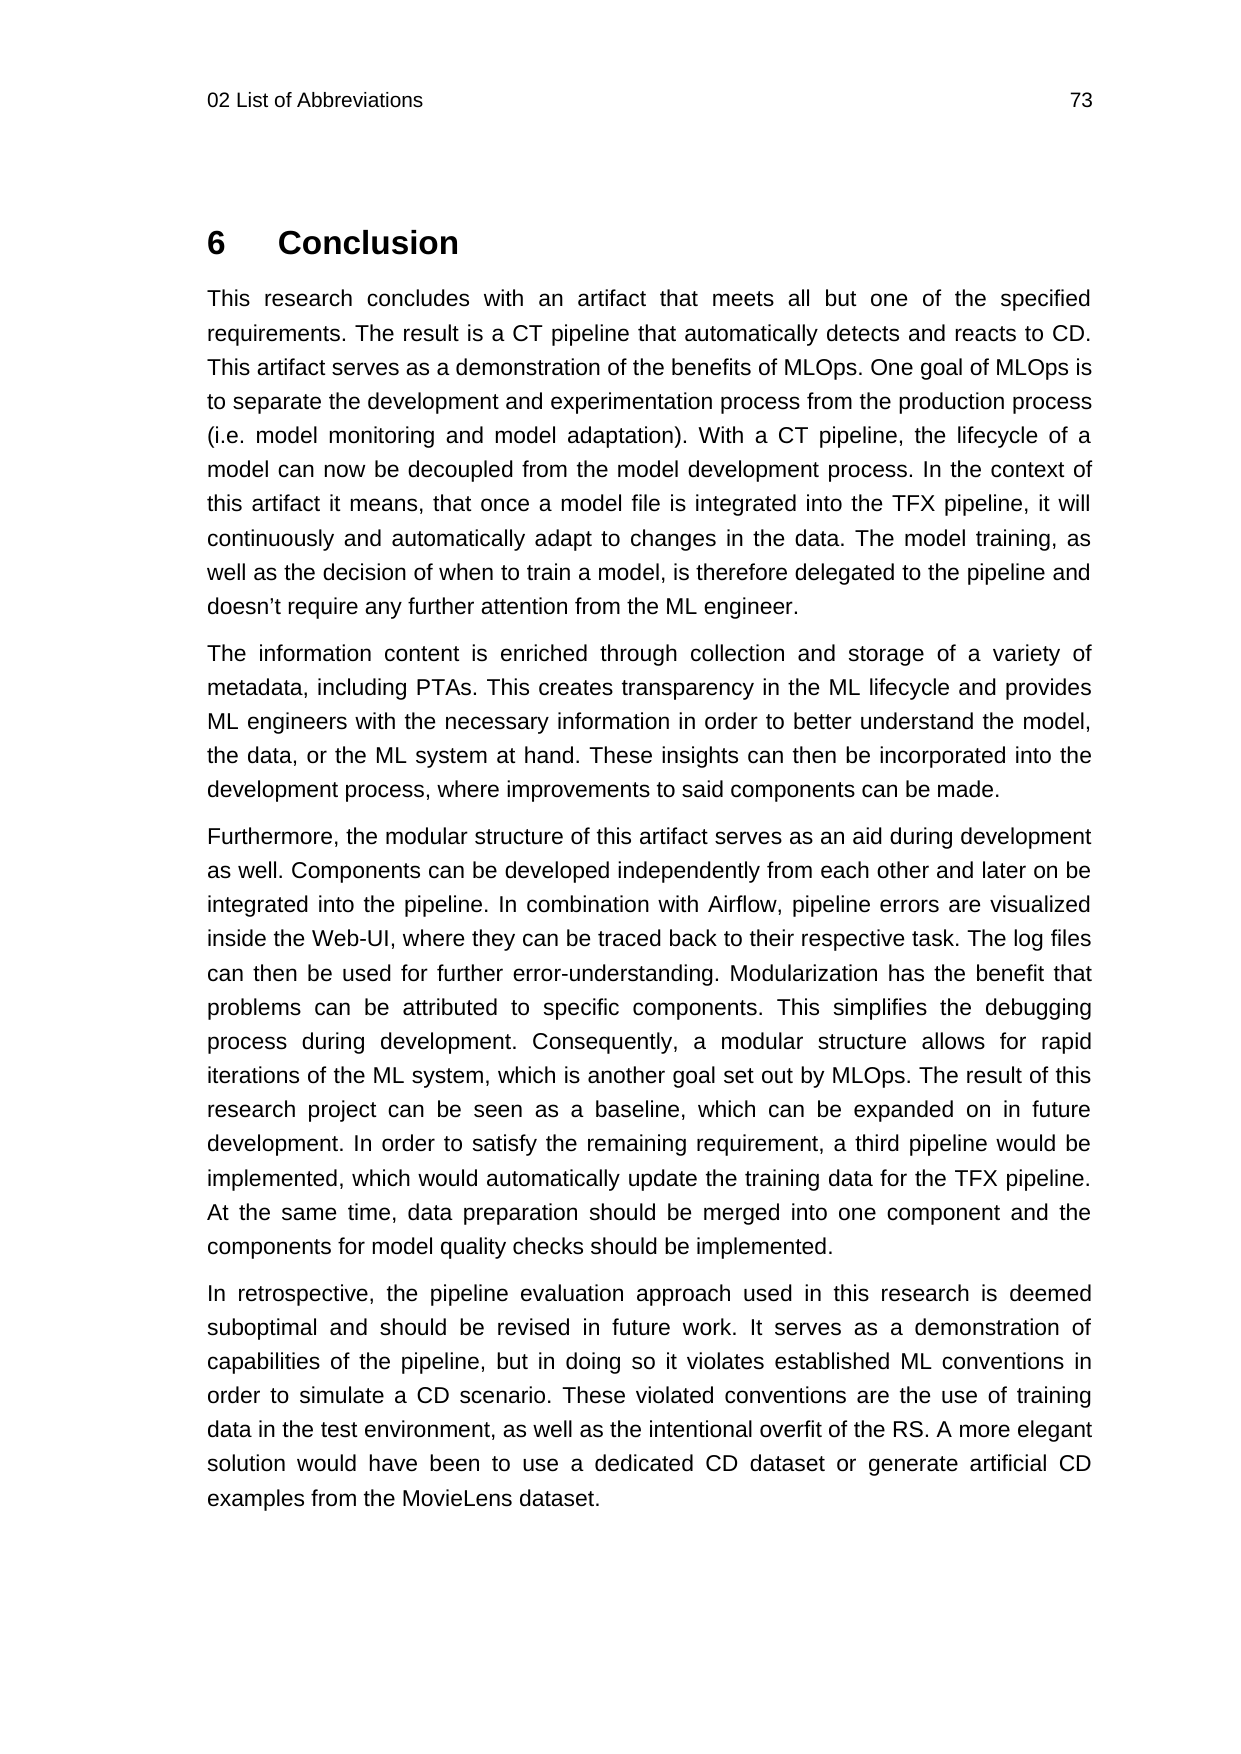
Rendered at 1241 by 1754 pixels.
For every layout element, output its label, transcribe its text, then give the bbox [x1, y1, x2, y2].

text In retrospective, the pipeline evaluation approach used in this research is deemed suboptimal and should be revised in future work. It serves as a demonstration of capabilities of the pipeline, but in doing so it violates established ML conventions in order to simulate a CD scenario. These violated conventions are the use of training data in the test environment, as well as the intentional overfit of the RS. A more elegant solution would have been to use a dedicated CD dataset or generate artificial CD examples from the MovieLens dataset. [207, 1279, 1092, 1511]
text Furthermore, the modular structure of this artifact serves as an aid during development as well. Components can be developed independently from each other and later on be integrated into the pipeline. In combination with Airflow, pipeline errors are visualized inside the Web-UI, where they can be traced back to their respective task. The log files can then be used for further error-understanding. Modularization has the benefit that problems can be attributed to specific components. This simplifies the debugging process during development. Consequently, a modular structure allows for rapid iterations of the ML system, which is another goal set out by MLOps. The result of this research project can be seen as a baseline, which can be expanded on in future development. In order to satisfy the remaining requirement, a third pipeline would be implemented, which would automatically update the training data for the TFX pipeline. At the same time, data preparation should be merged into one component and the components for model quality checks should be implemented. [207, 823, 1092, 1259]
text The information content is enriched through collection and storage of a variety of metadata, including PTAs. This creates transparency in the ML lifecycle and provides ML engineers with the necessary information in order to better understand the model, the data, or the ML system at hand. These insights can then be incorporated into the development process, where improvements to said components can be made. [207, 639, 1092, 802]
subtitle Conclusion [207, 223, 1092, 261]
text This research concludes with an artifact that meets all but one of the specified requirements. The result is a CT pipeline that automatically detects and reacts to CD. This artifact serves as a demonstration of the benefits of MLOps. One goal of MLOps is to separate the development and experimentation process from the production process (i.e. model monitoring and model adaptation). With a CT pipeline, the lifecycle of a model can now be decoupled from the model development process. In the context of this artifact it means, that once a model file is integrated into the TFX pipeline, it will continuously and automatically adapt to changes in the data. The model training, as well as the decision of when to train a model, is therefore delegated to the pipeline and doesn’t require any further attention from the ML engineer. [207, 285, 1092, 619]
